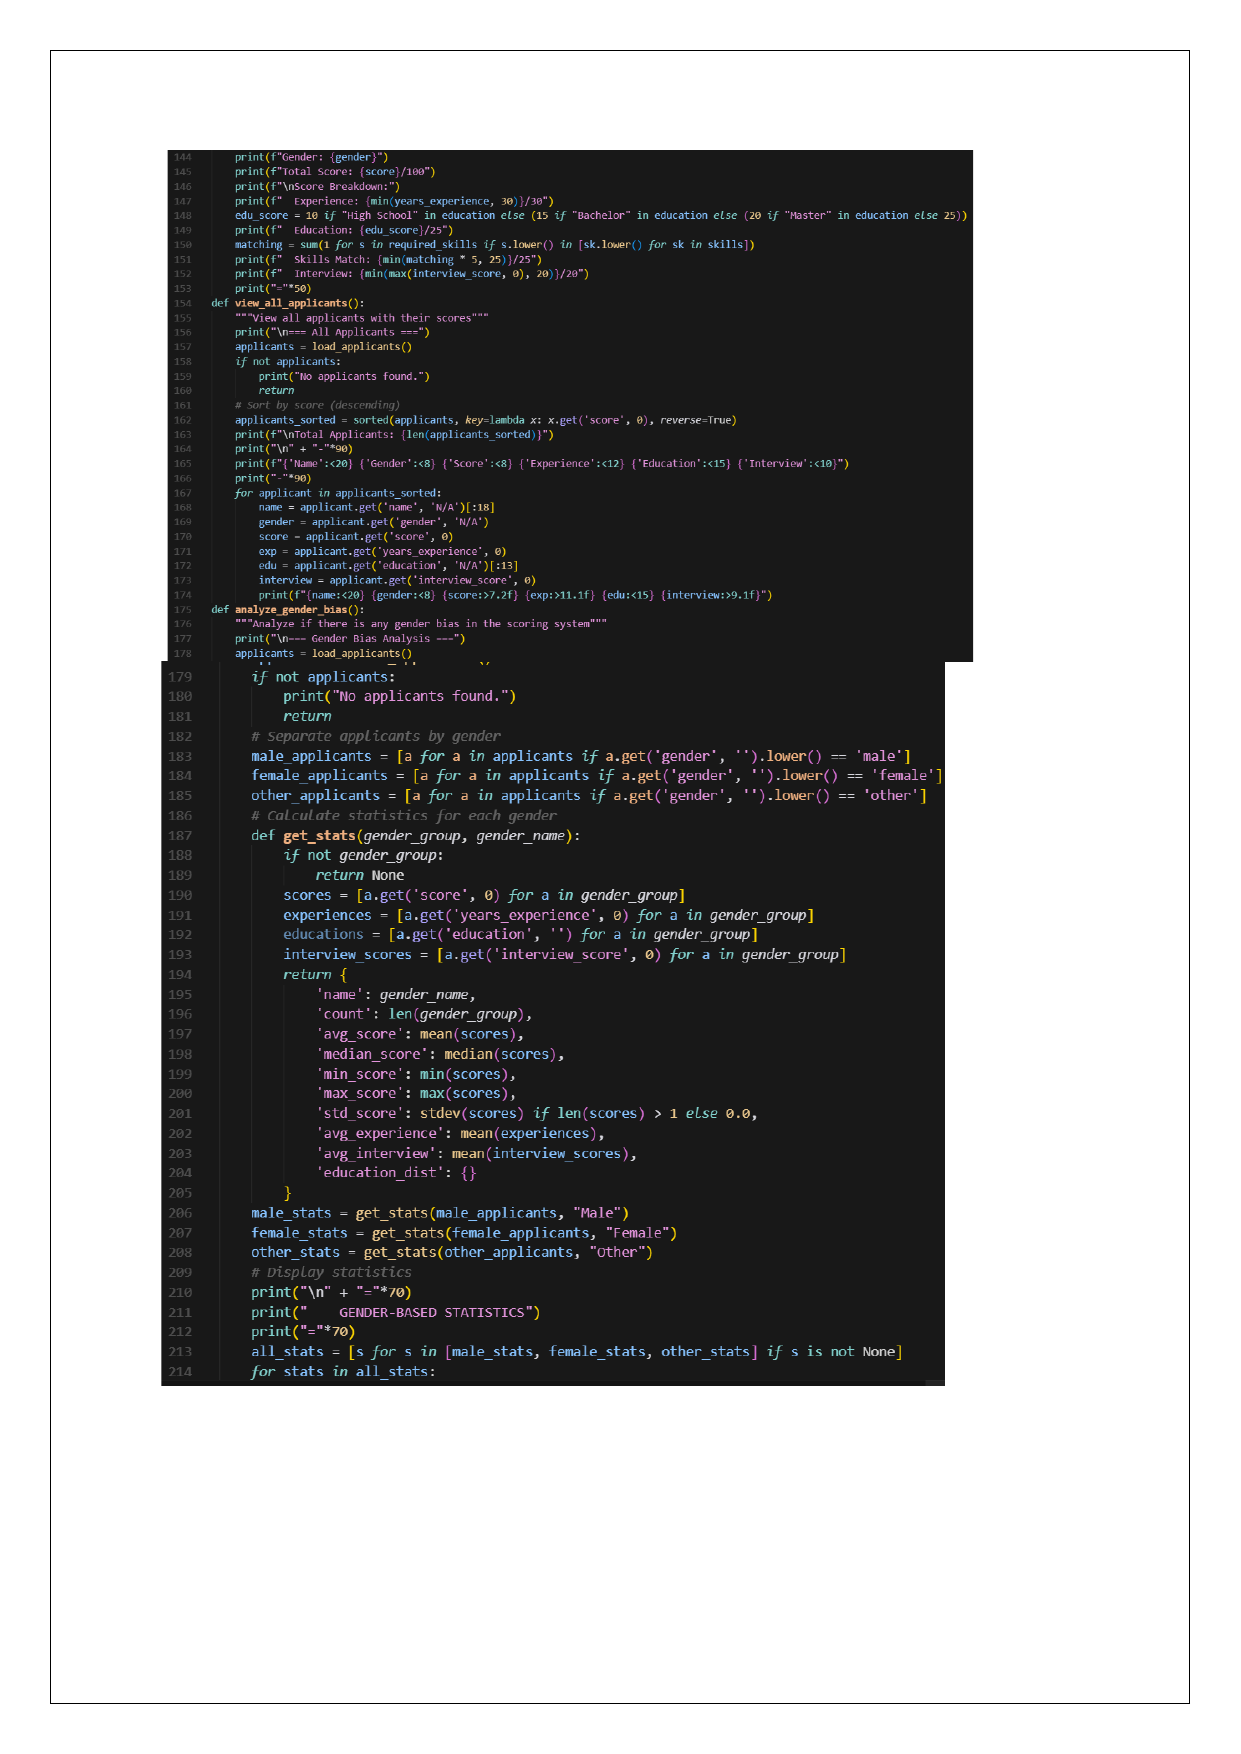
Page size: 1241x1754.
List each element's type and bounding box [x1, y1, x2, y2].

picture [161, 150, 974, 1386]
